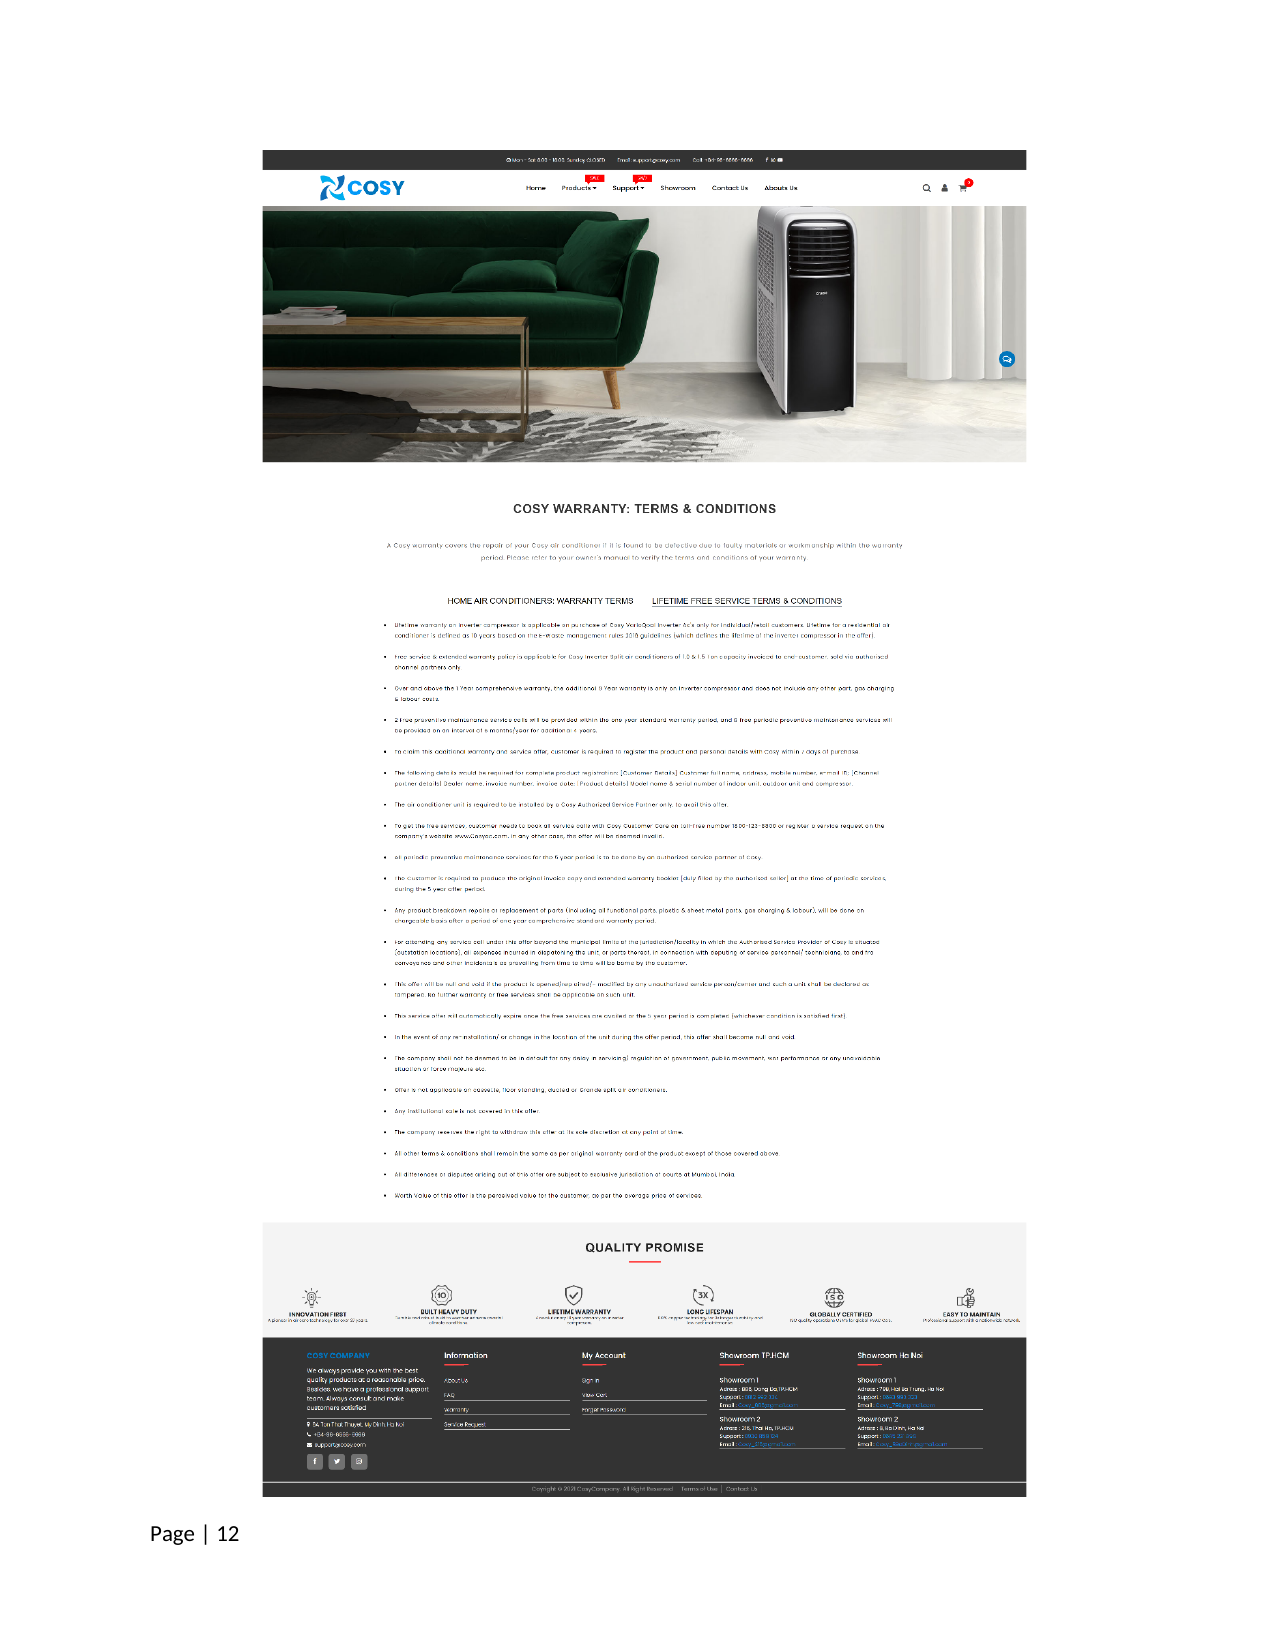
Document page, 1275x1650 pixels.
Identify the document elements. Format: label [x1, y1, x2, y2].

picture [262, 150, 1027, 1497]
